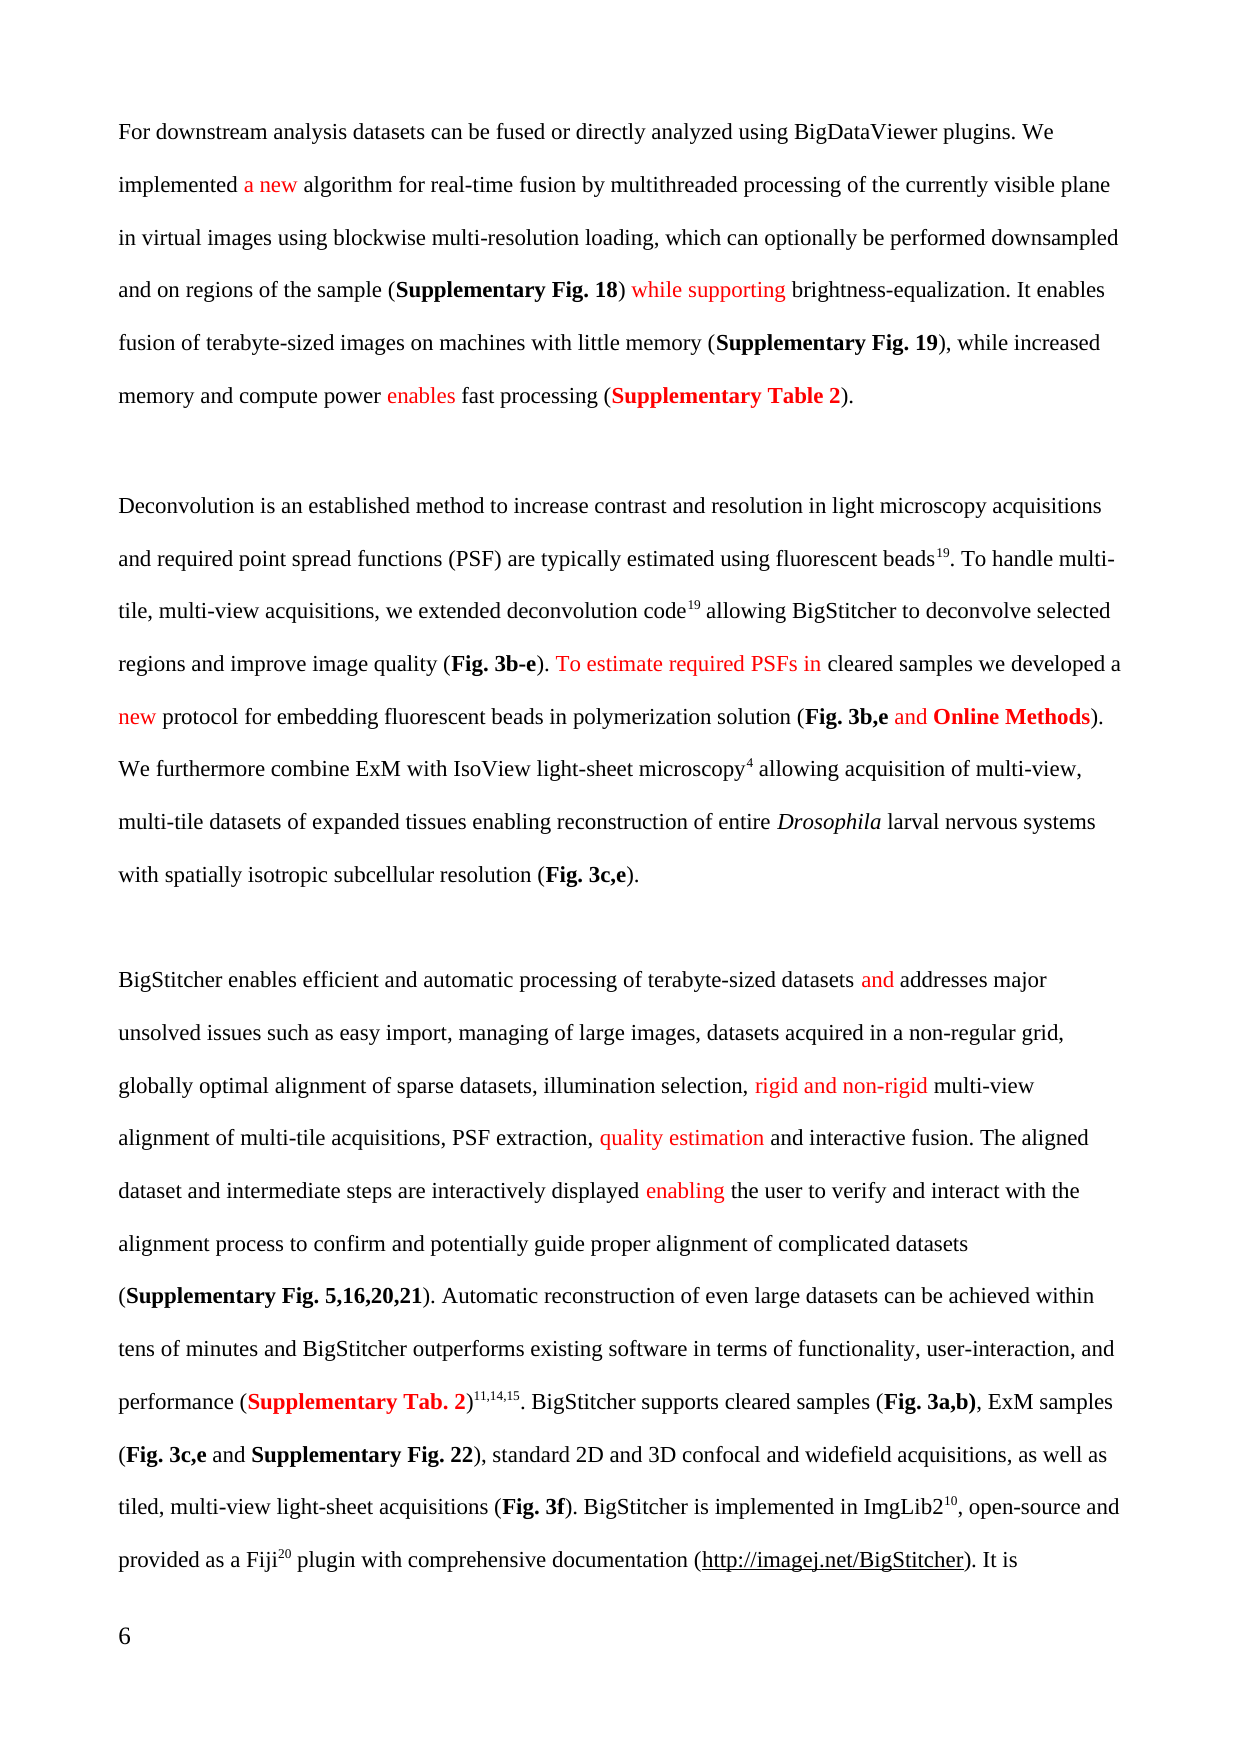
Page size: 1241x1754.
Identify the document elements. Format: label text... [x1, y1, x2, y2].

text For downstream analysis datasets can be fused or directly analyzed using BigDataViewer plugins. We implemented a new algorithm for real-time fusion by multithreaded processing of the currently visible plane in virtual images using blockwise multi-resolution loading, which can optionally be performed downsampled and on regions of the sample (Supplementary Fig. 18) while supporting brightness-equalization. It enables fusion of terabyte-sized images on machines with little memory (Supplementary Fig. 19), while increased memory and compute power enables fast processing (Supplementary Table 2). [118, 118, 1122, 408]
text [118, 966, 1122, 1572]
text Deconvolution is an established method to increase contrast and resolution in light microscopy acquisitions and required point spread functions (PSF) are typically estimated using fluorescent beads19. To handle multi-tile, multi-view acquisitions, we extended deconvolution code19 allowing BigStitcher to deconvolve selected regions and improve image quality (Fig. 3b-e). To estimate required PSFs in cleared samples we developed a new protocol for embedding fluorescent beads in polymerization solution (Fig. 3b,e and Online Methods). We furthermore combine ExM with IsoView light-sheet microscopy4 allowing acquisition of multi-view, multi-tile datasets of expanded tissues enabling reconstruction of entire Drosophila larval nervous systems with spatially isotropic subcellular resolution (Fig. 3c,e). [118, 492, 1122, 887]
